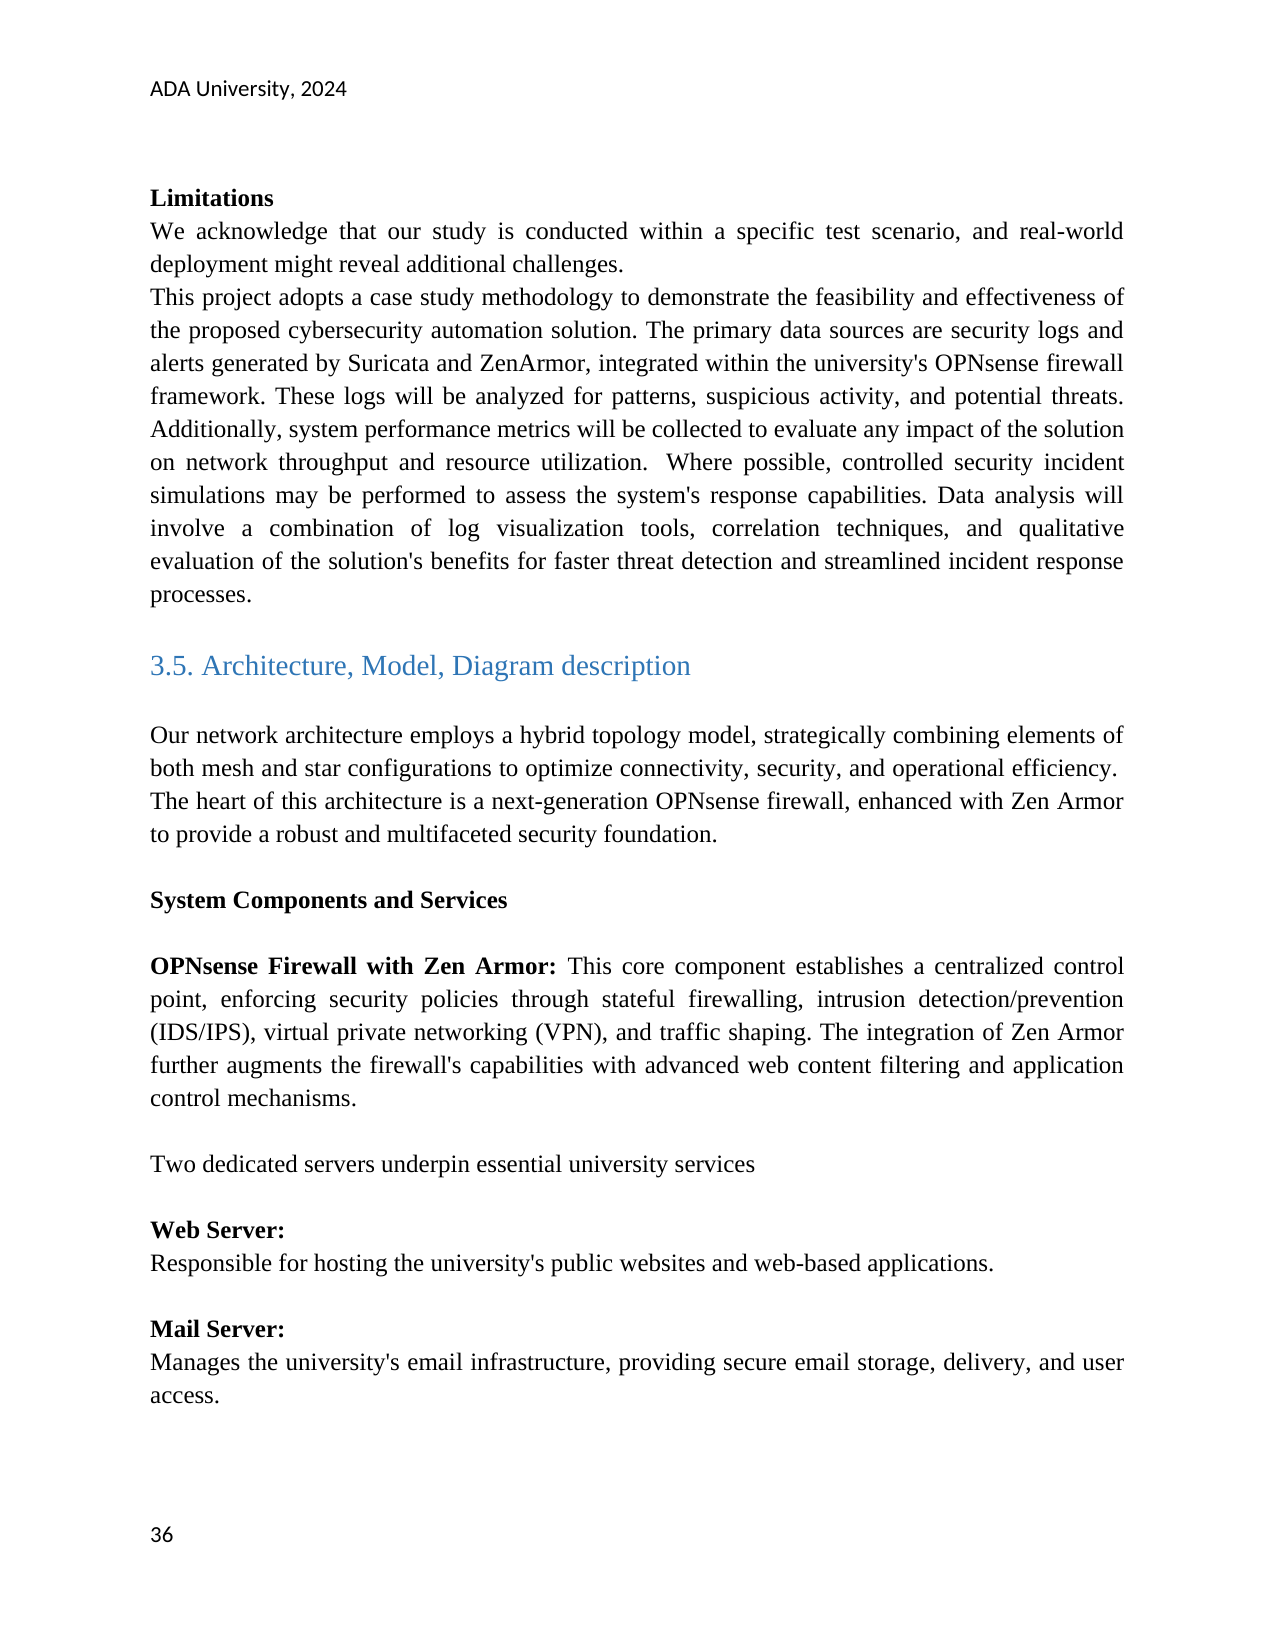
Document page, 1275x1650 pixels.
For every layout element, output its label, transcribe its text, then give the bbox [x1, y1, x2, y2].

text We acknowledge that our study is conducted within a specific test scenario, and real-world deployment might reveal additional challenges. [150, 216, 1125, 278]
text Web Server: [150, 1215, 1125, 1244]
text Responsible for hosting the university's public websites and web-based applications. [150, 1248, 1125, 1277]
text OPNsense Firewall with Zen Armor: This core component establishes a centralized control point, enforcing security policies through stateful firewalling, intrusion detection/prevention (IDS/IPS), virtual private networking (VPN), and traffic shaping. The integration of Zen Armor further augments the firewall's capabilities with advanced web content filtering and application control mechanisms. [150, 951, 1125, 1112]
text Manages the university's email infrastructure, providing secure email storage, delivery, and user access. [150, 1347, 1125, 1409]
text Mail Server: [150, 1314, 1125, 1343]
text System Components and Services [150, 885, 1125, 914]
text Our network architecture employs a hybrid topology model, strategically combining elements of both mesh and star configurations to optimize connectivity, security, and operational efficiency. The heart of this architecture is a next-generation OPNsense firewall, enhanced with Zen Armor to provide a robust and multifaceted security foundation. [150, 720, 1125, 848]
text This project adopts a case study methodology to demonstrate the feasibility and effectiveness of the proposed cybersecurity automation solution. The primary data sources are security logs and alerts generated by Suricata and ZenArmor, integrated within the university's OPNsense firewall framework. These logs will be analyzed for patterns, suspicious activity, and potential threats. Additionally, system performance metrics will be collected to evaluate any impact of the solution on network throughput and resource utilization. Where possible, controlled security incident simulations may be performed to assess the system's response capabilities. Data analysis will involve a combination of log visualization tools, correlation techniques, and qualitative evaluation of the solution's benefits for faster threat detection and streamlined incident response processes. [150, 282, 1125, 640]
text Two dedicated servers underpin essential university services [150, 1149, 1125, 1178]
text Limitations [150, 183, 1125, 212]
text 3.5. Architecture, Model, Diagram description [150, 648, 1125, 682]
